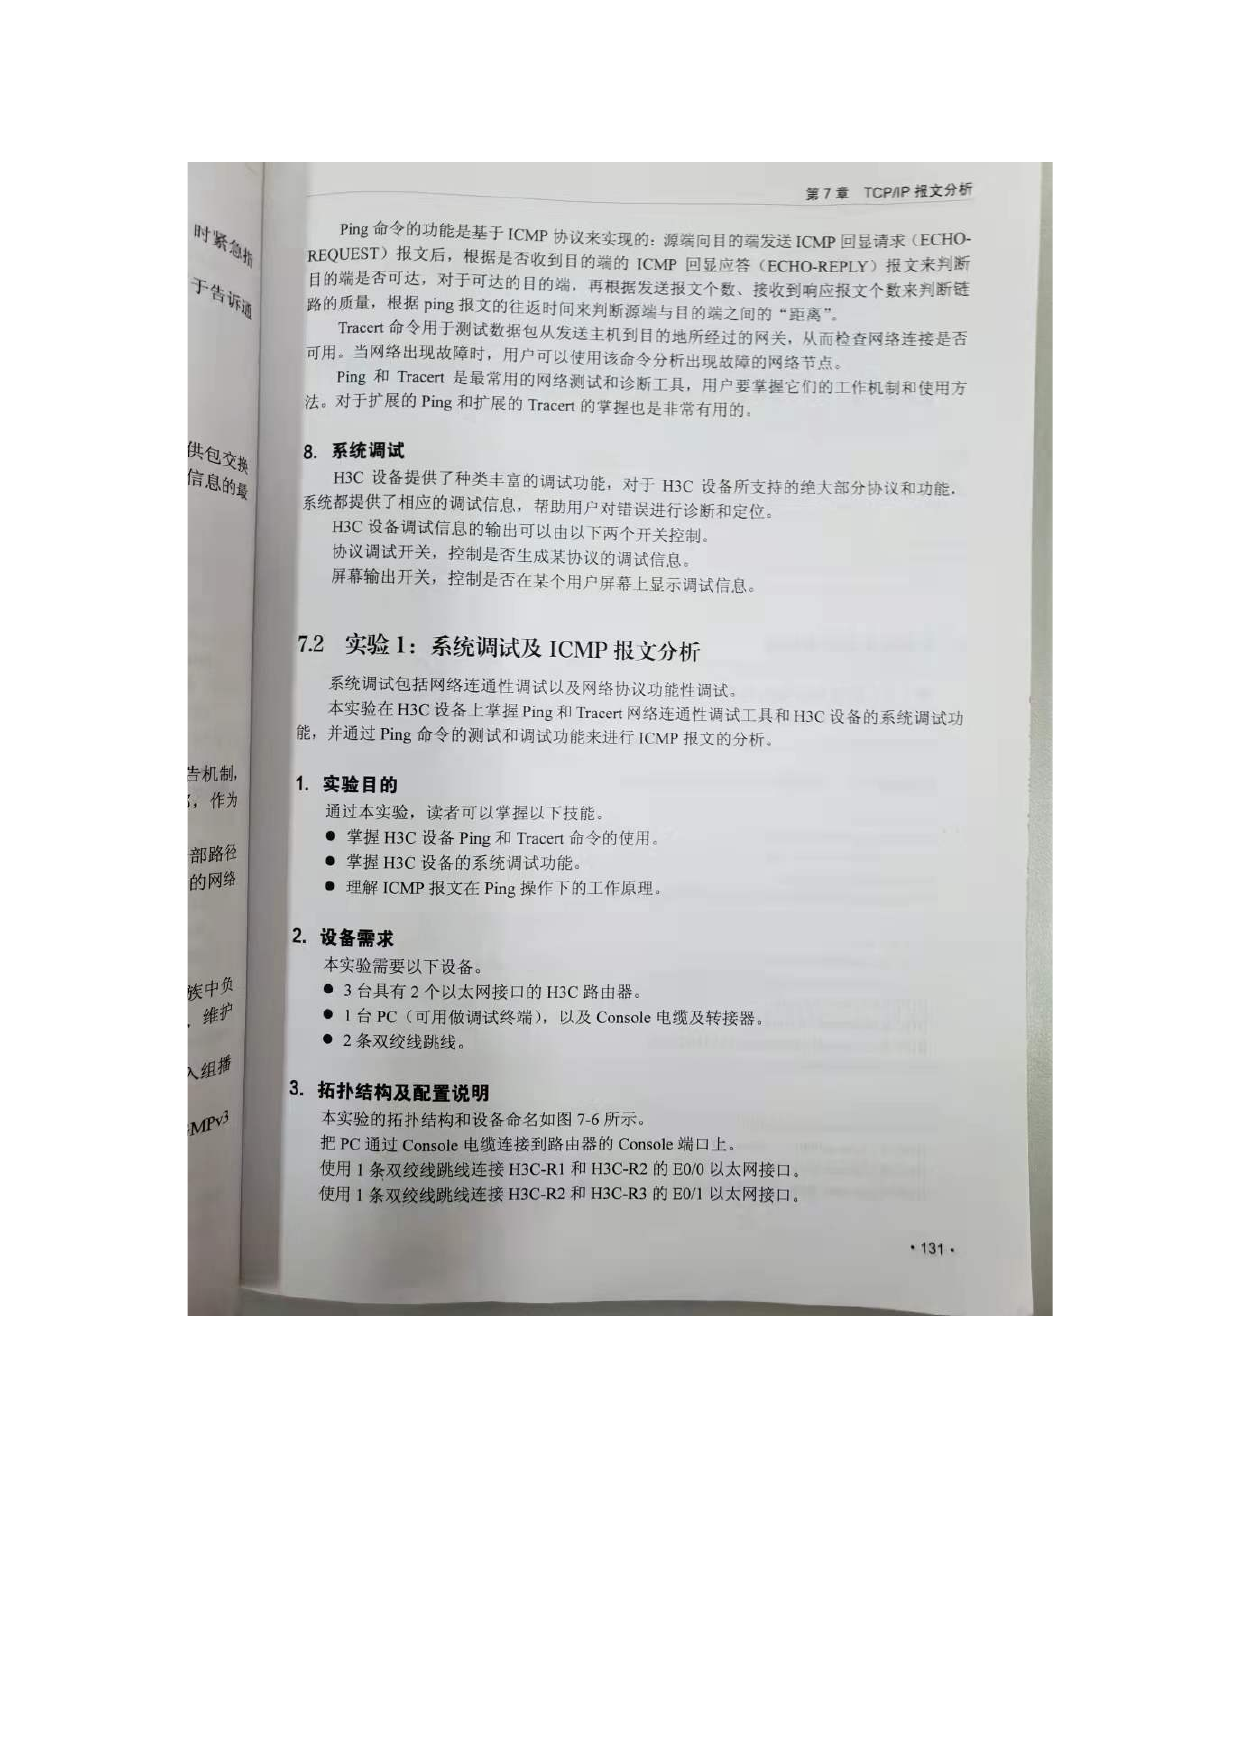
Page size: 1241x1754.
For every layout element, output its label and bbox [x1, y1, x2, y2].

picture [187, 162, 1053, 1316]
